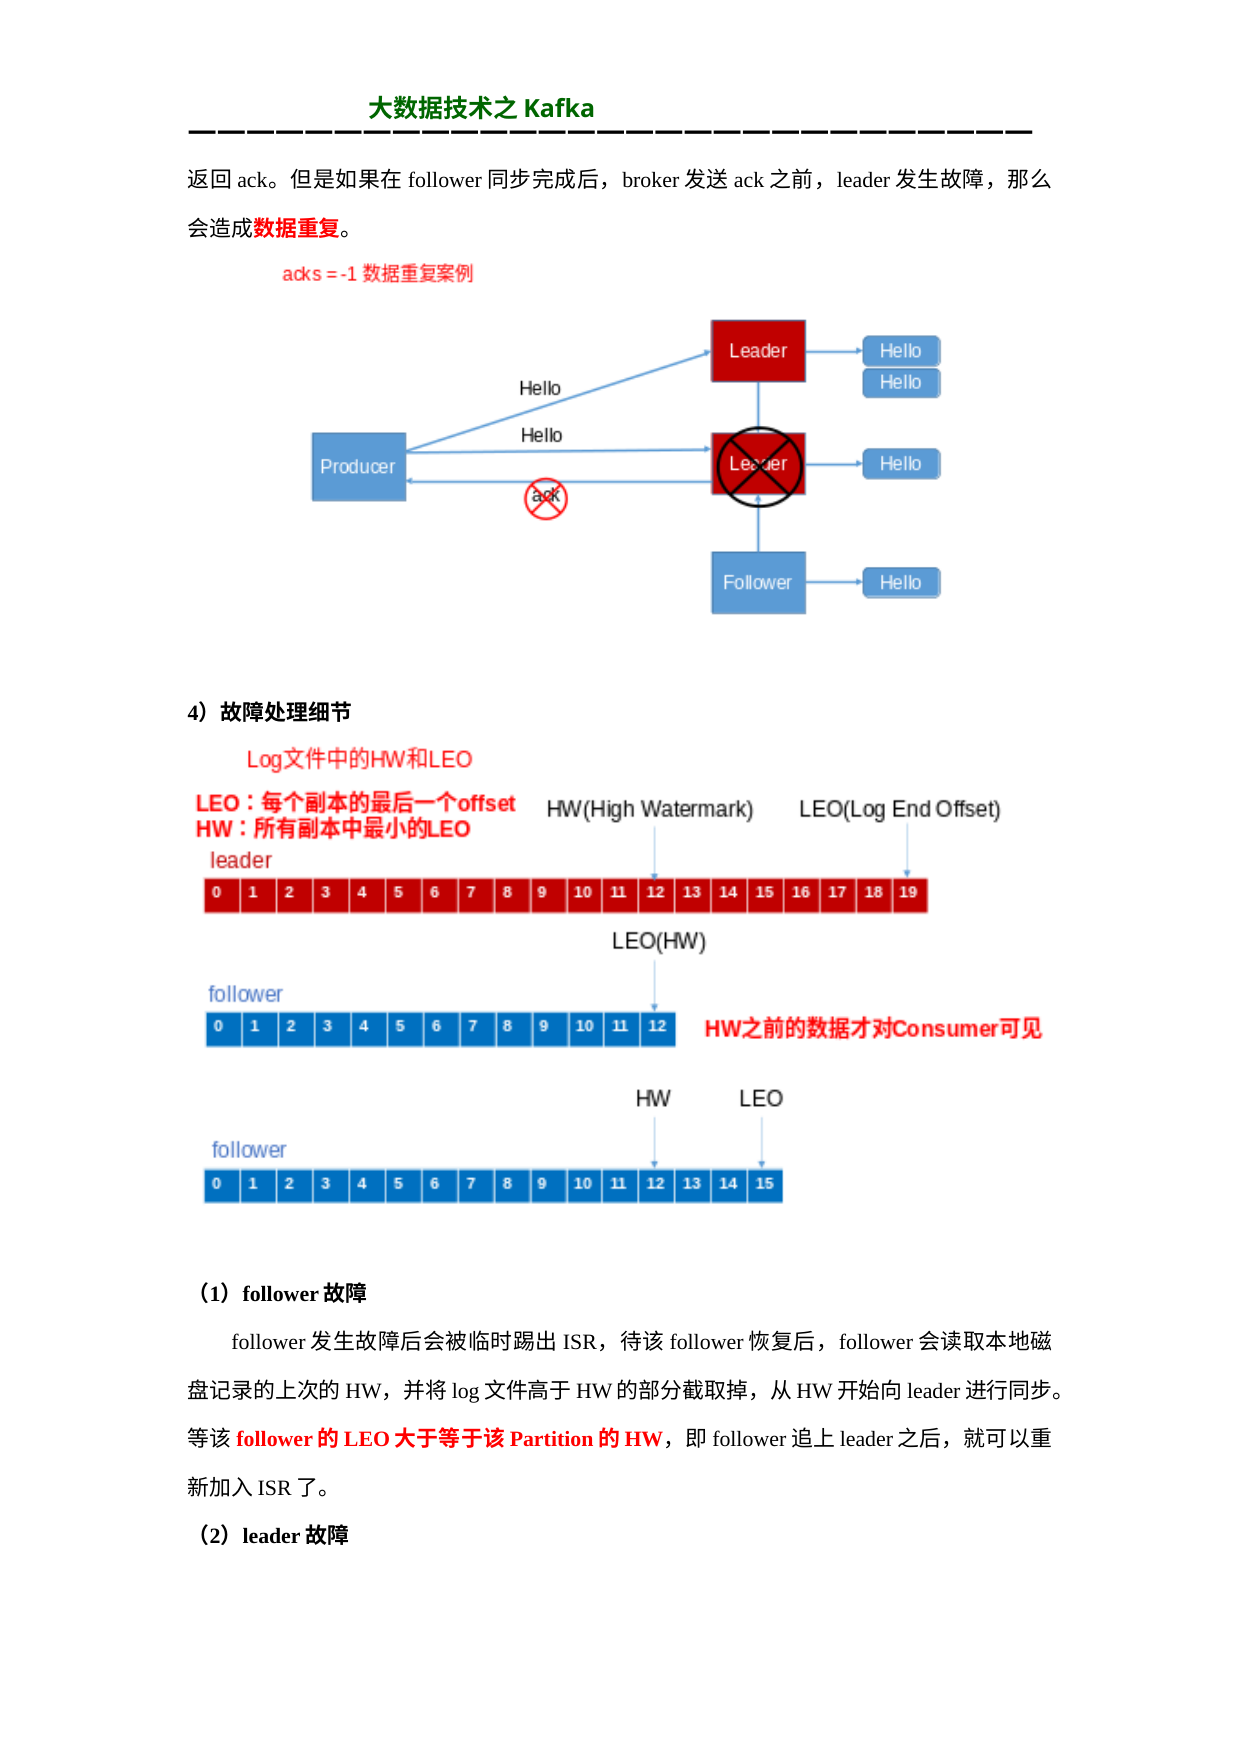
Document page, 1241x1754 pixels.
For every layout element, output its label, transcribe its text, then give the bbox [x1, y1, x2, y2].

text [187, 162, 1053, 243]
text （2）leader故障 [187, 1518, 1053, 1551]
text （1）follower故障 [187, 1275, 1053, 1308]
text follower发生故障后会被临时踢出ISR，待该follower恢复后，follower会读取本地磁盘记录的上次的HW，并将log文件高于HW的部分截取掉，从HW开始向leader进行同步。等该follower的LEO大于等于该Partition的HW，即follower追上leader之后，就可以重新加入ISR了。 [187, 1323, 1053, 1502]
text 4）故障处理细节 [187, 694, 1053, 727]
